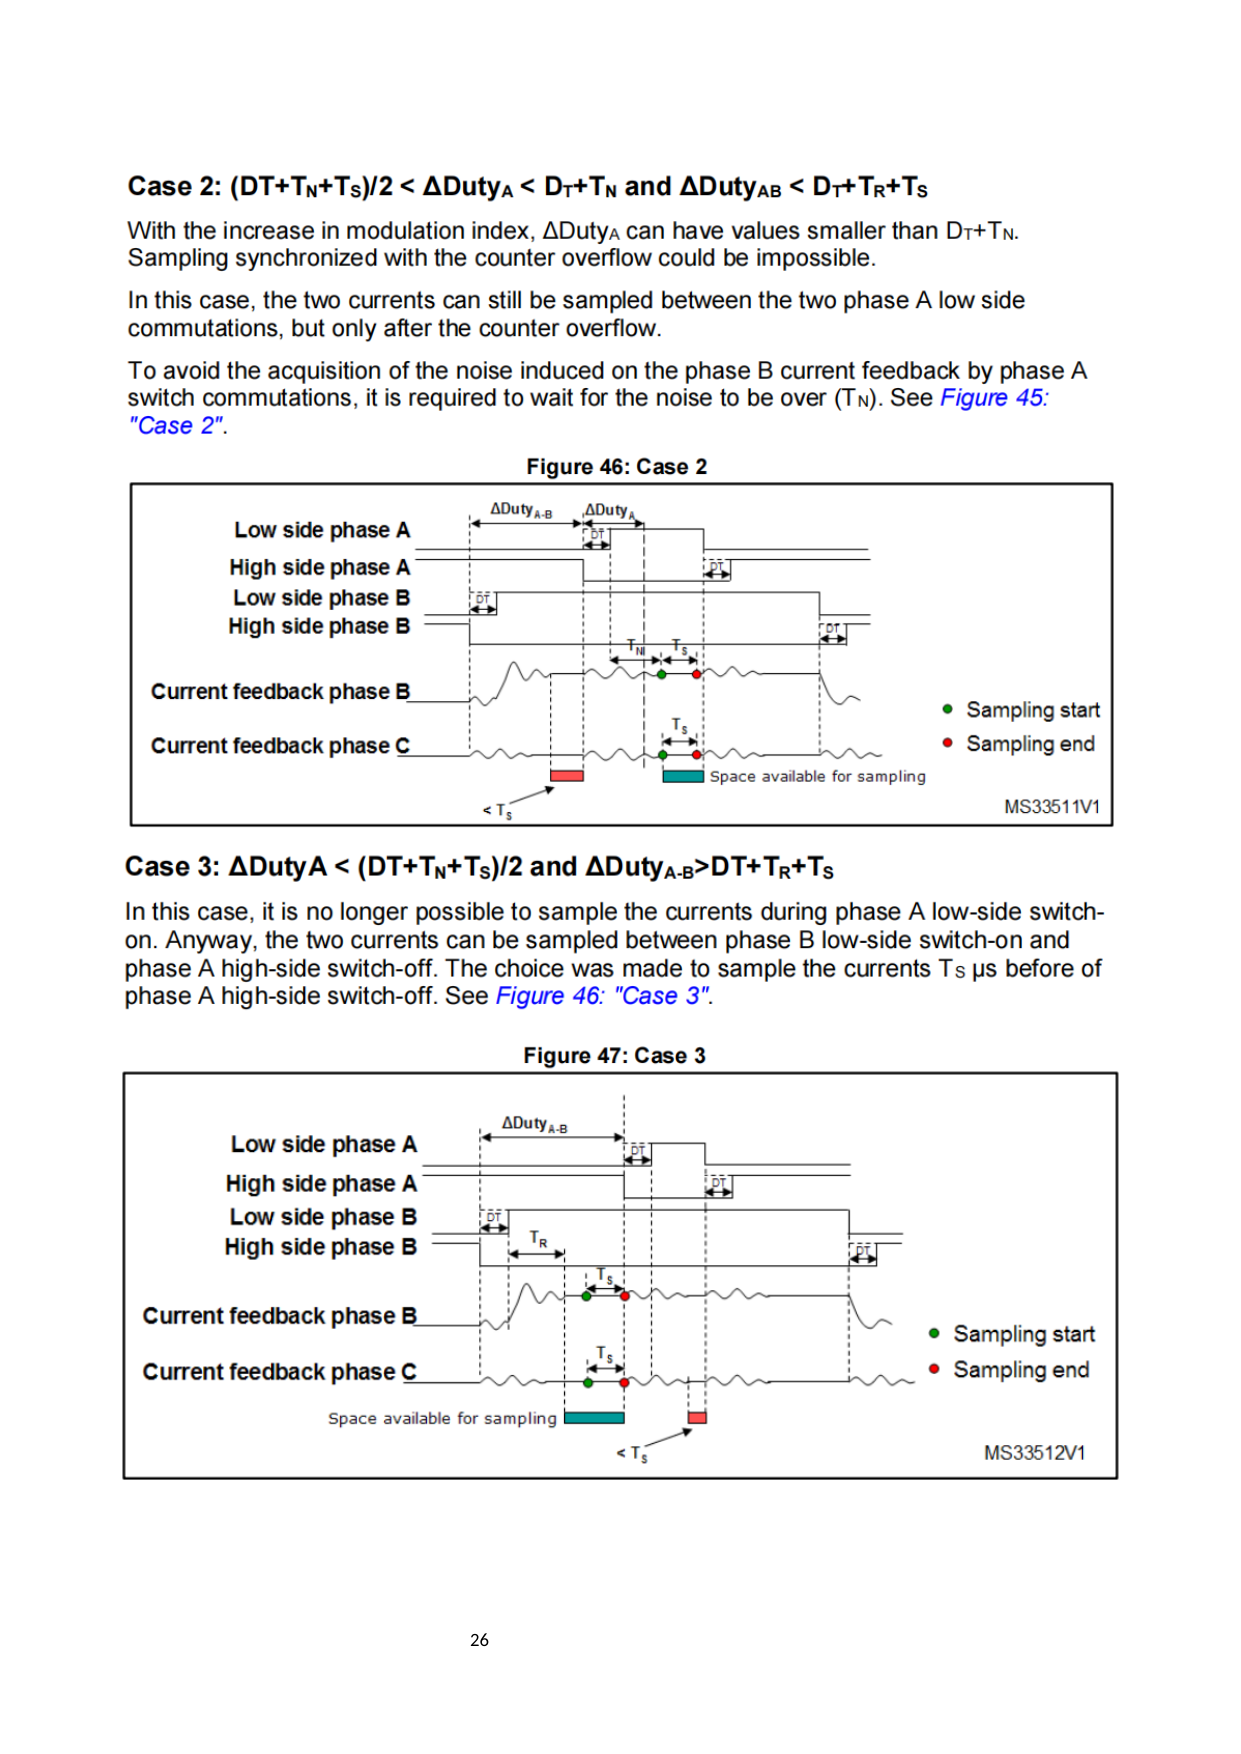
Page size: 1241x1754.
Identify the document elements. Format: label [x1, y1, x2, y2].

picture [112, 844, 1127, 1025]
picture [112, 162, 1127, 839]
picture [112, 1039, 1127, 1488]
